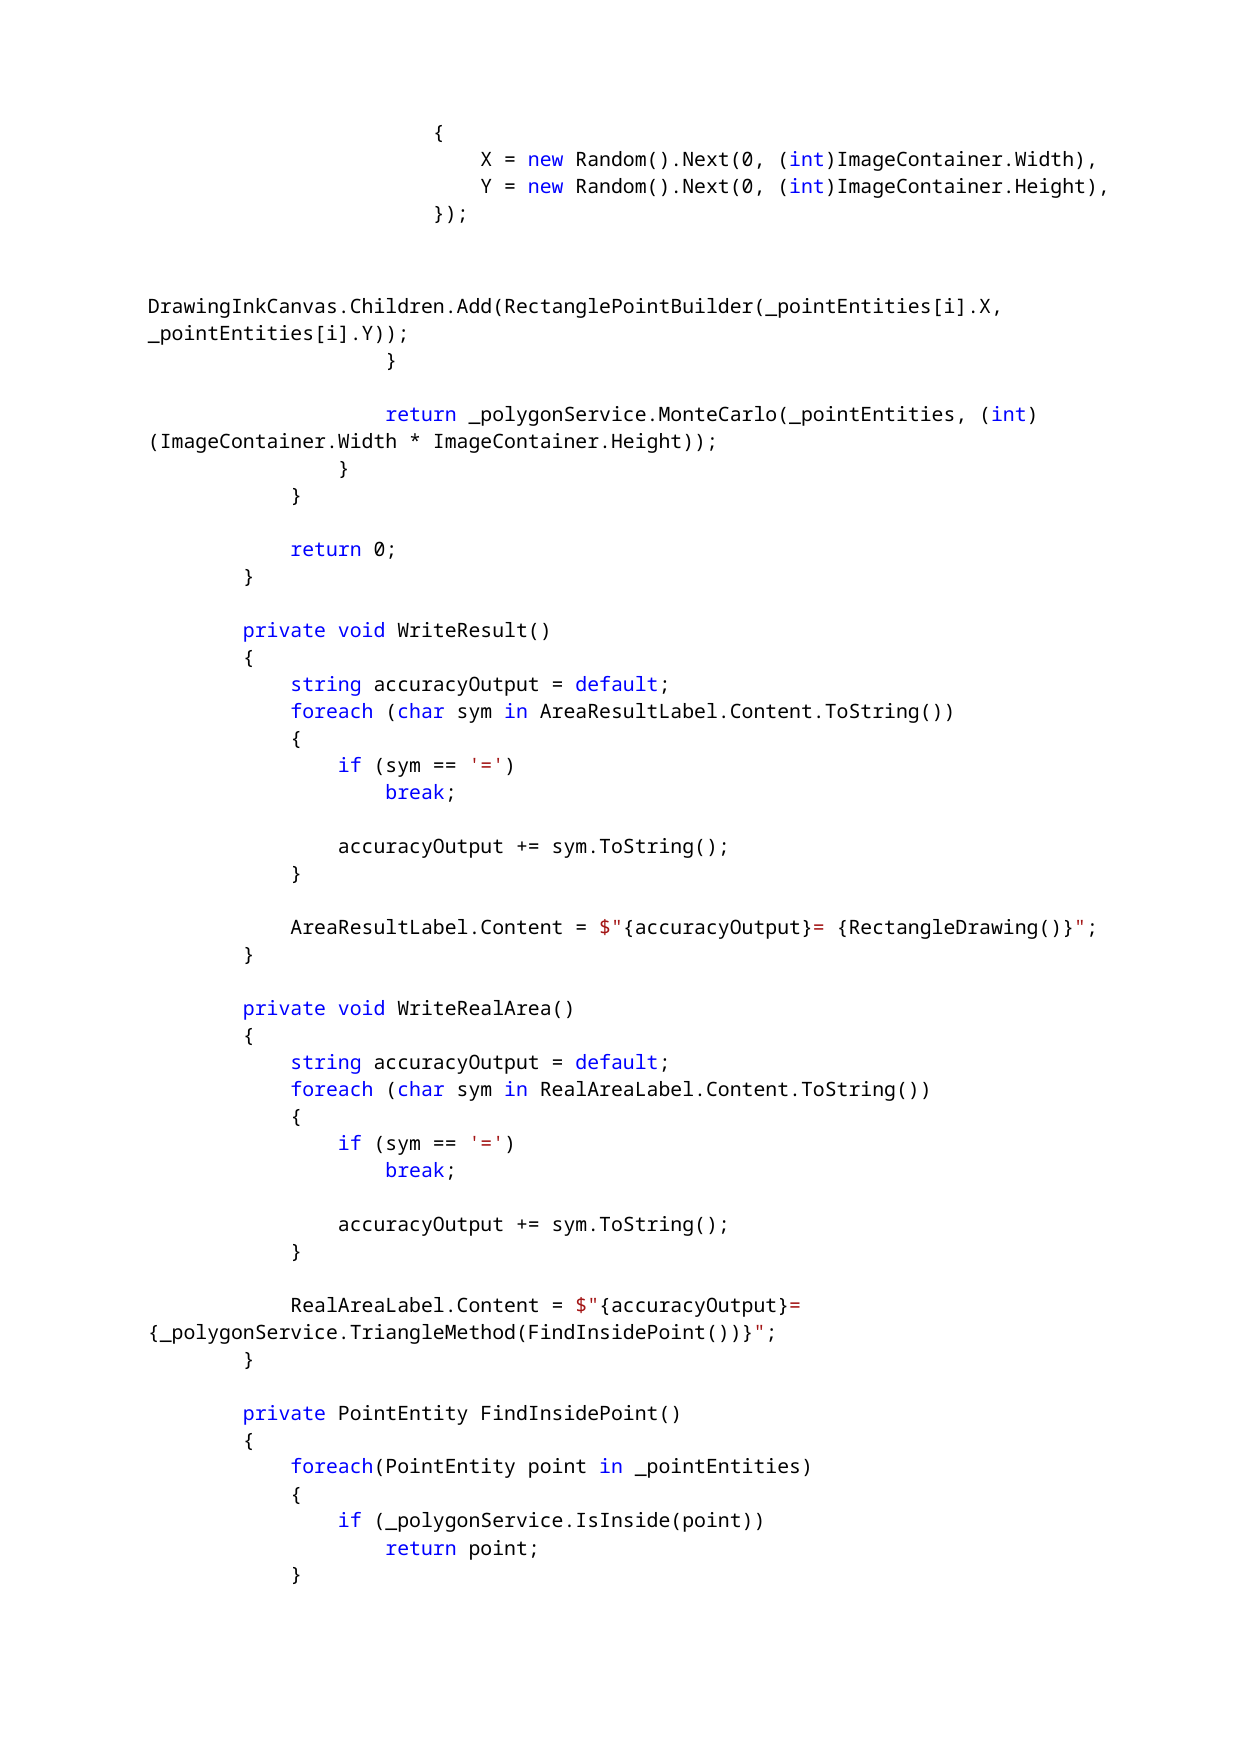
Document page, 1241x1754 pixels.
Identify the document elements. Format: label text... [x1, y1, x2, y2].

text } [148, 347, 1181, 374]
text }); [148, 199, 1181, 226]
text RealAreaLabel.Content = $"{accuracyOutput}= {_polygonService.TriangleMethod(FindInsidePoint())}"; [148, 1291, 1181, 1345]
text string accuracyOutput = default; [148, 1048, 1181, 1075]
text } [148, 482, 1181, 508]
text { [148, 643, 1181, 670]
text } [148, 940, 1181, 967]
text accuracyOutput += sym.ToString(); [148, 1210, 1181, 1237]
text DrawingInkCanvas.Children.Add(RectanglePointBuilder(_pointEntities[i].X, _pointEntities[i].Y)); [148, 253, 1181, 347]
text } [148, 1345, 1181, 1372]
text return _polygonService.MonteCarlo(_pointEntities, (int)(ImageContainer.Width * ImageContainer.Height)); [148, 401, 1181, 454]
text foreach (char sym in RealAreaLabel.Content.ToString()) [148, 1075, 1181, 1102]
text { [148, 118, 1181, 145]
text Y = new Random().Next(0, (int)ImageContainer.Height), [148, 172, 1181, 199]
text } [148, 454, 1181, 482]
text foreach (char sym in AreaResultLabel.Content.ToString()) [148, 697, 1181, 724]
text { [148, 1426, 1181, 1453]
text if (sym == '=') [148, 751, 1181, 778]
text } [148, 859, 1181, 886]
text { [148, 1480, 1181, 1507]
text } [148, 1237, 1181, 1264]
text foreach(PointEntity point in _pointEntities) [148, 1453, 1181, 1480]
text accuracyOutput += sym.ToString(); [148, 832, 1181, 859]
text if (sym == '=') [148, 1129, 1181, 1156]
text { [148, 724, 1181, 751]
text if (_polygonService.IsInside(point)) [148, 1507, 1181, 1534]
text break; [148, 1156, 1181, 1183]
text AreaResultLabel.Content = $"{accuracyOutput}= {RectangleDrawing()}"; [148, 913, 1181, 940]
text break; [148, 778, 1181, 805]
text } [148, 1561, 1181, 1588]
text { [148, 1102, 1181, 1129]
text private void WriteResult() [148, 616, 1181, 643]
text string accuracyOutput = default; [148, 670, 1181, 697]
text return 0; [148, 536, 1181, 562]
text X = new Random().Next(0, (int)ImageContainer.Width), [148, 145, 1181, 172]
text } [148, 562, 1181, 589]
text private PointEntity FindInsidePoint() [148, 1399, 1181, 1426]
text private void WriteRealArea() [148, 994, 1181, 1021]
text return point; [148, 1534, 1181, 1561]
text { [148, 1021, 1181, 1048]
